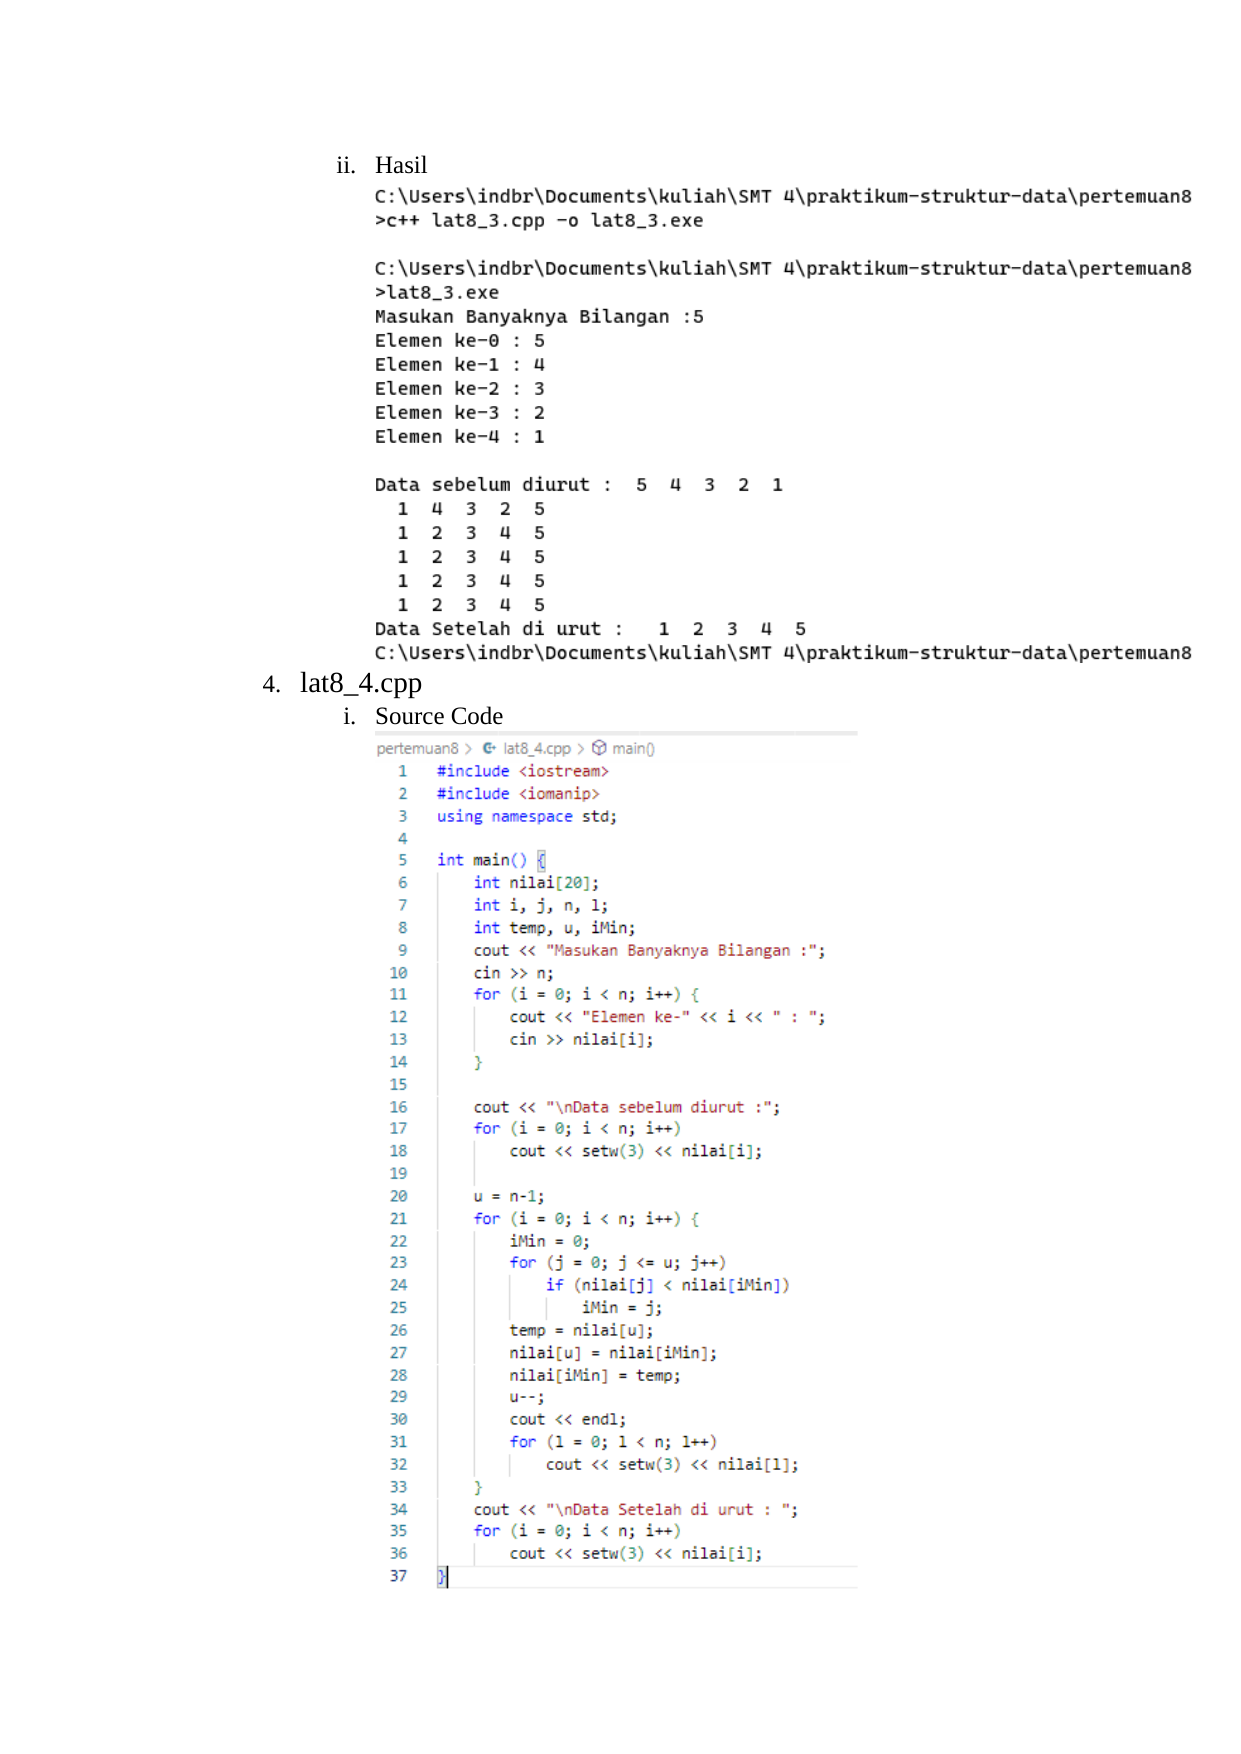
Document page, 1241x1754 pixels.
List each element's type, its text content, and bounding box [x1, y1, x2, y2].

picture [375, 731, 858, 1590]
picture [375, 181, 1200, 663]
list lat8_4.cpp [262, 665, 1090, 698]
